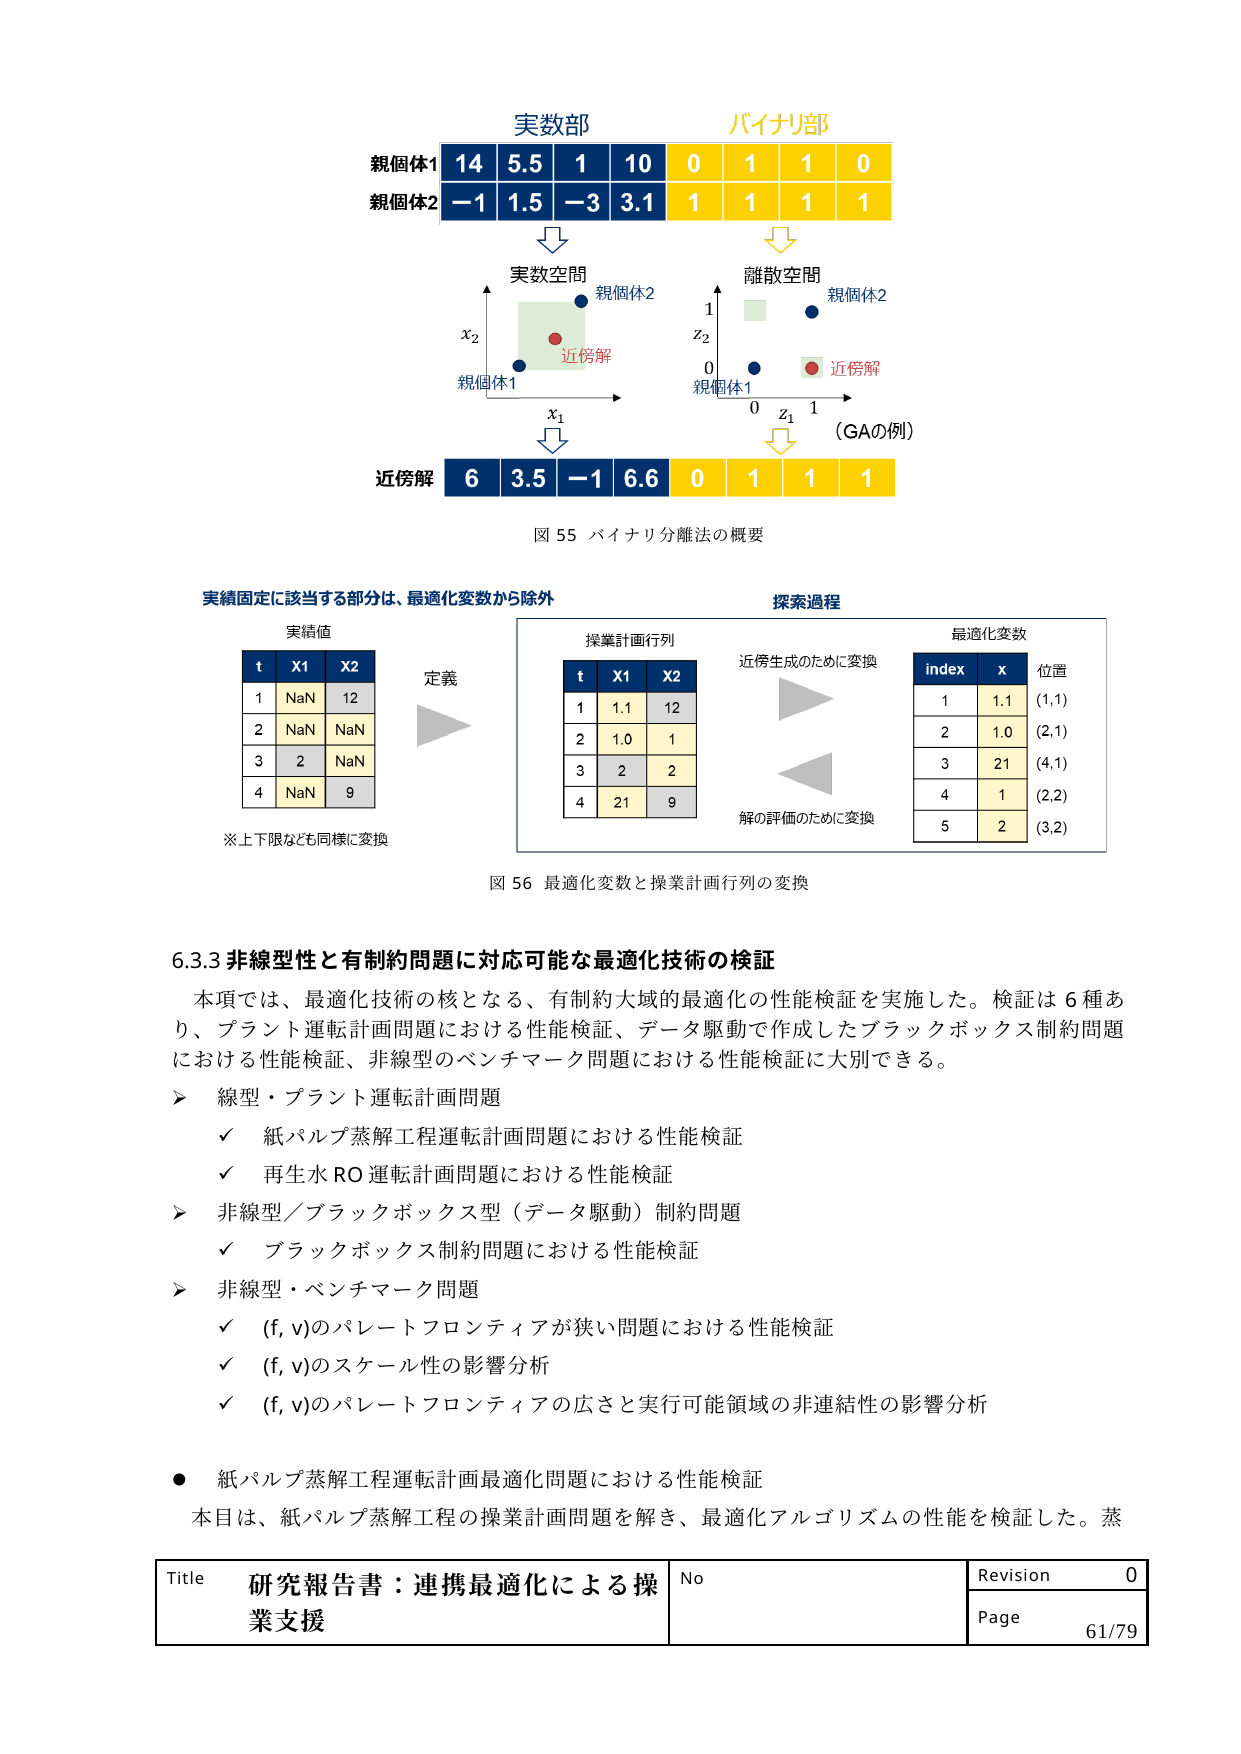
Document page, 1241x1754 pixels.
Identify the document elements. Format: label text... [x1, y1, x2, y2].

list ブラックボックス制約問題における性能検証 [217, 1235, 1126, 1265]
text 本項では、最適化技術の核となる、有制約大域的最適化の性能検証を実施した。検証は6種あり、プラント運転計画問題における性能検証、データ駆動で作成したブラックボックス制約問題における性能検証、非線型のベンチマーク問題における性能検証に大別できる。 [171, 984, 1126, 1073]
list 線型・プラント運転計画問題 [171, 1082, 1126, 1112]
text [171, 1502, 1126, 1532]
list 紙パルプ蒸解工程運転計画問題における性能検証 [217, 1120, 1126, 1150]
subtitle 非線型性と有制約問題に対応可能な最適化技術の検証 [171, 943, 1126, 975]
list 非線型・ベンチマーク問題 [171, 1273, 1126, 1303]
list 紙パルプ蒸解工程運転計画最適化問題における性能検証 [171, 1463, 1126, 1493]
list 非線型／ブラックボックス型（データ駆動）制約問題 [171, 1197, 1126, 1227]
list (f, v)のパレートフロンティアが狭い問題における性能検証 [217, 1311, 1126, 1342]
text 図 2.7 最適化変数と操業計画行列の変換 [259, 857, 1038, 894]
list (f, v)のスケール性の影響分析 [217, 1350, 1126, 1380]
list 再生水RO運転計画問題における性能検証 [217, 1158, 1126, 1188]
picture [190, 582, 1107, 857]
text 図 2.6 バイナリ分離法の概要 [259, 509, 1038, 546]
list (f, v)のパレートフロンティアの広さと実行可能領域の非連結性の影響分析 [217, 1388, 1126, 1418]
picture [357, 100, 940, 509]
